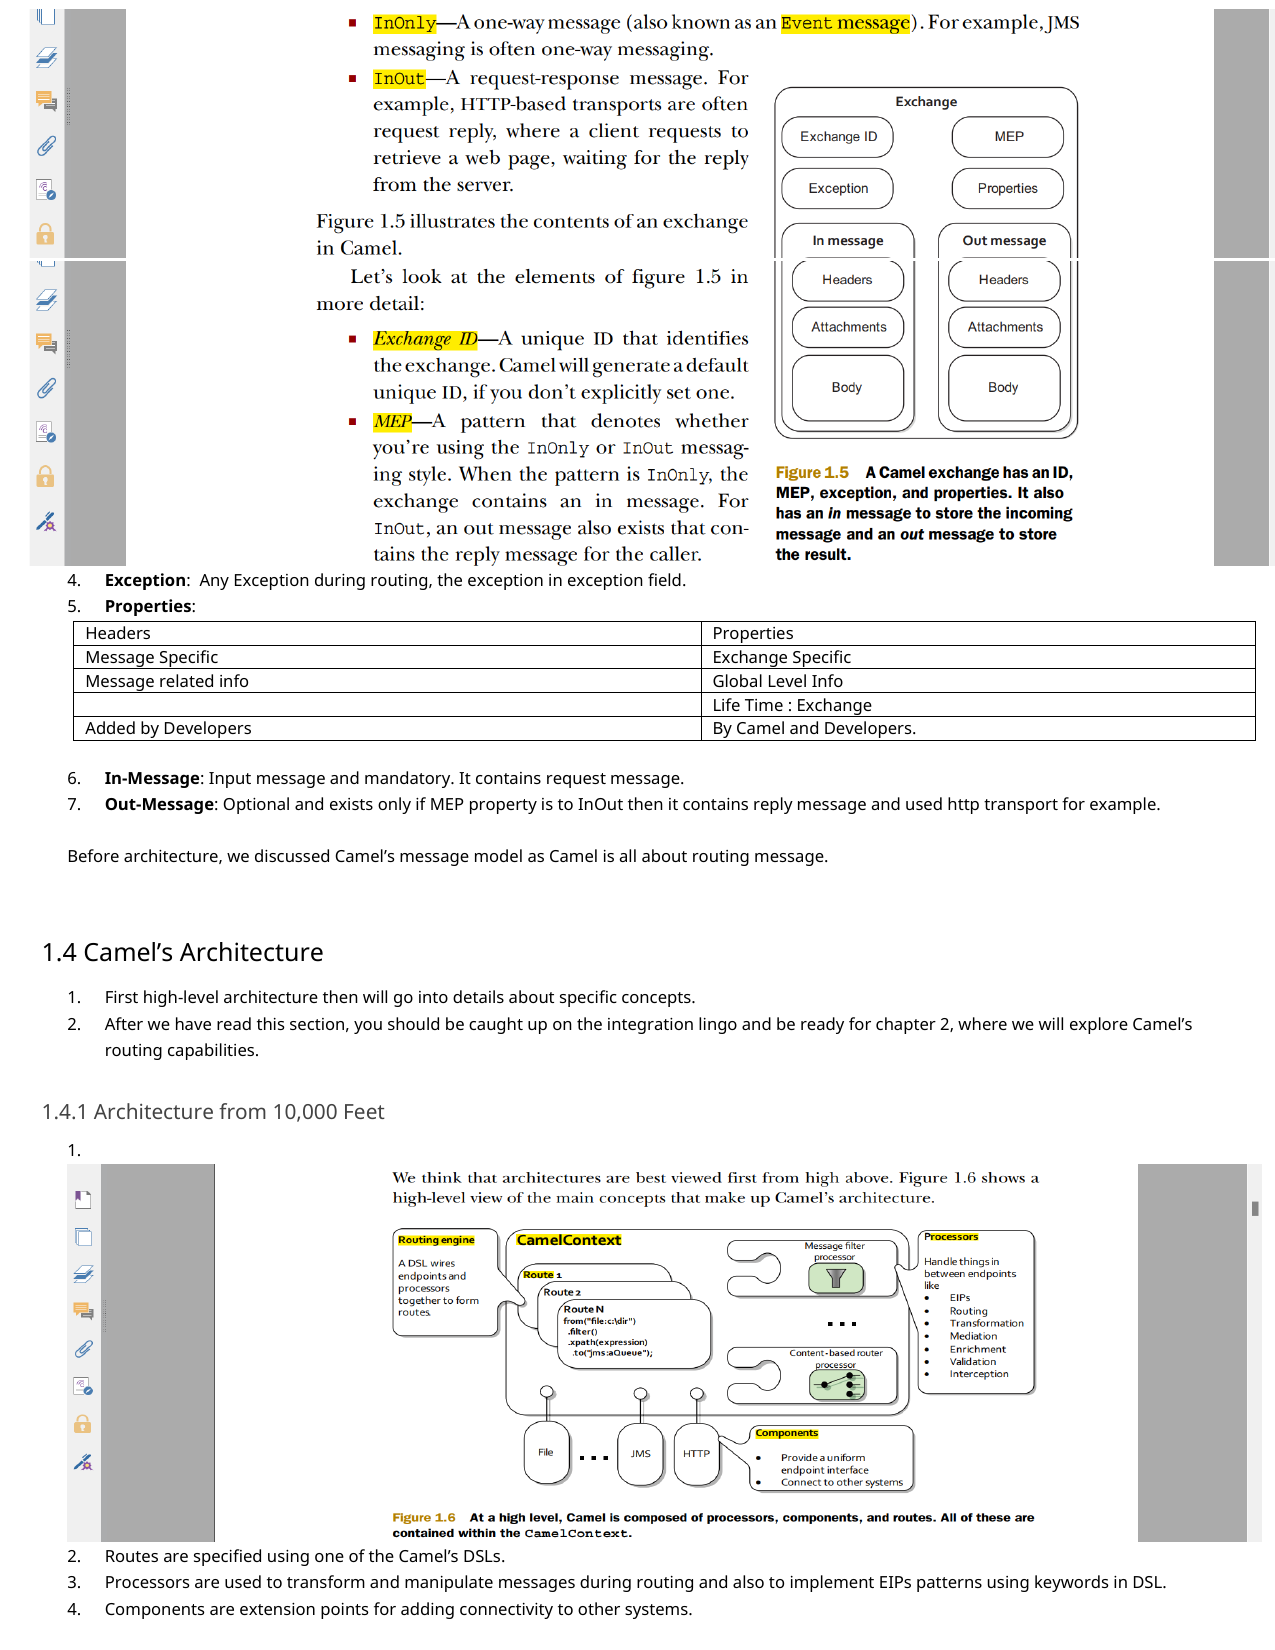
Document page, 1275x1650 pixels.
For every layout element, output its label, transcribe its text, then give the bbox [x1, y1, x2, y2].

table_header Properties [702, 622, 1255, 644]
subtitle 1.4 Camel’s Architecture [41, 934, 1255, 968]
list Components are extension points for adding connectivity to other systems. [67, 1597, 1255, 1620]
subtitle 1.4.1 Architecture from 10,000 Feet [41, 1097, 1255, 1126]
table_header Headers [74, 622, 701, 644]
text Before architecture, we discussed Camel’s message model as Camel is all about routing message. [67, 845, 1255, 867]
list First high-level architecture then will go into details about specific concepts. [67, 986, 1255, 1009]
list Routes are specified using one of the Camel’s DSLs. [67, 1545, 1255, 1568]
list Out-Message: Optional and exists only if MEP property is to InOut then it contains reply message and used http transport for example. [67, 793, 1255, 815]
table_cell [74, 693, 701, 716]
picture [29, 9, 1275, 258]
list After we have read this section, you should be caught up on the integration lingo and be ready for chapter 2, where we will explore Camel’s routing capabilities. [67, 1012, 1255, 1061]
table_cell Global Level Info [702, 669, 1255, 692]
picture [29, 261, 1275, 566]
table_cell Message related info [74, 669, 701, 692]
table_cell By Camel and Developers. [702, 717, 1255, 739]
list Exception: Any Exception during routing, the exception in exception field. [67, 569, 1255, 591]
list In-Message: Input message and mandatory. It contains request message. [67, 767, 1255, 789]
table_cell Added by Developers [74, 717, 701, 739]
table_cell Message Specific [74, 646, 701, 668]
picture [67, 1164, 1262, 1542]
table_cell Exchange Specific [702, 646, 1255, 668]
table_cell Life Time : Exchange [702, 693, 1255, 716]
list Processors are used to transform and manipulate messages during routing and also to implement EIPs patterns using keywords in DSL. [67, 1571, 1255, 1594]
list Properties: [67, 595, 1255, 617]
